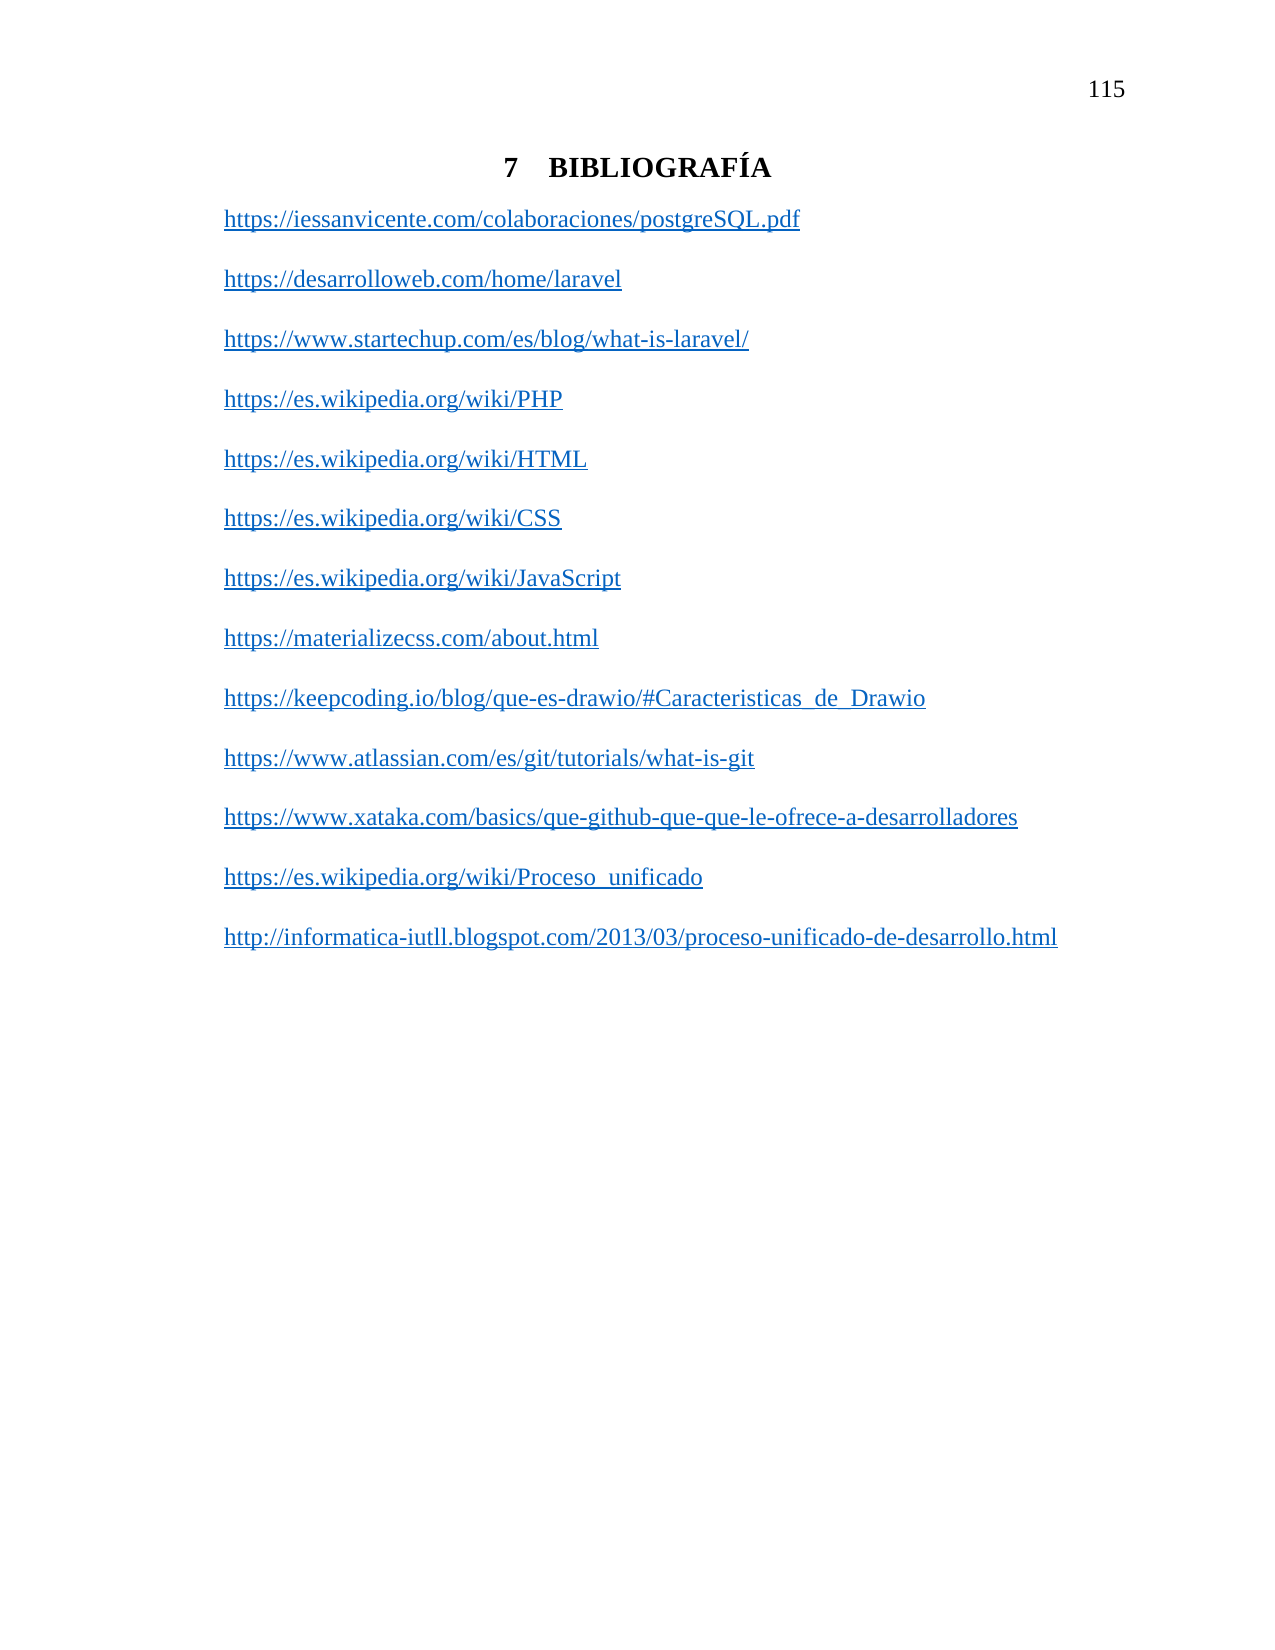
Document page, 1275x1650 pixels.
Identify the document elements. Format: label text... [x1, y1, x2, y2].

text https://es.wikipedia.org/wiki/CSS [150, 503, 1125, 532]
text https://es.wikipedia.org/wiki/Proceso_unificado [150, 862, 1125, 891]
text http://informatica-iutll.blogspot.com/2013/03/proceso-unificado-de-desarrollo.html [150, 922, 1125, 951]
text https://www.startechup.com/es/blog/what-is-laravel/ [150, 324, 1125, 353]
text https://iessanvicente.com/colaboraciones/postgreSQL.pdf [150, 204, 1125, 233]
text https://www.atlassian.com/es/git/tutorials/what-is-git [150, 743, 1125, 771]
subtitle BIBLIOGRAFÍA [150, 150, 1125, 183]
text https://es.wikipedia.org/wiki/PHP [150, 384, 1125, 413]
text https://materializecss.com/about.html [150, 623, 1125, 652]
text https://desarrolloweb.com/home/laravel [150, 264, 1125, 293]
text https://keepcoding.io/blog/que-es-drawio/#Caracteristicas_de_Drawio [150, 683, 1125, 712]
text https://es.wikipedia.org/wiki/HTML [150, 444, 1125, 472]
text https://www.xataka.com/basics/que-github-que-que-le-ofrece-a-desarrolladores [150, 802, 1125, 831]
text https://es.wikipedia.org/wiki/JavaScript [150, 563, 1125, 592]
